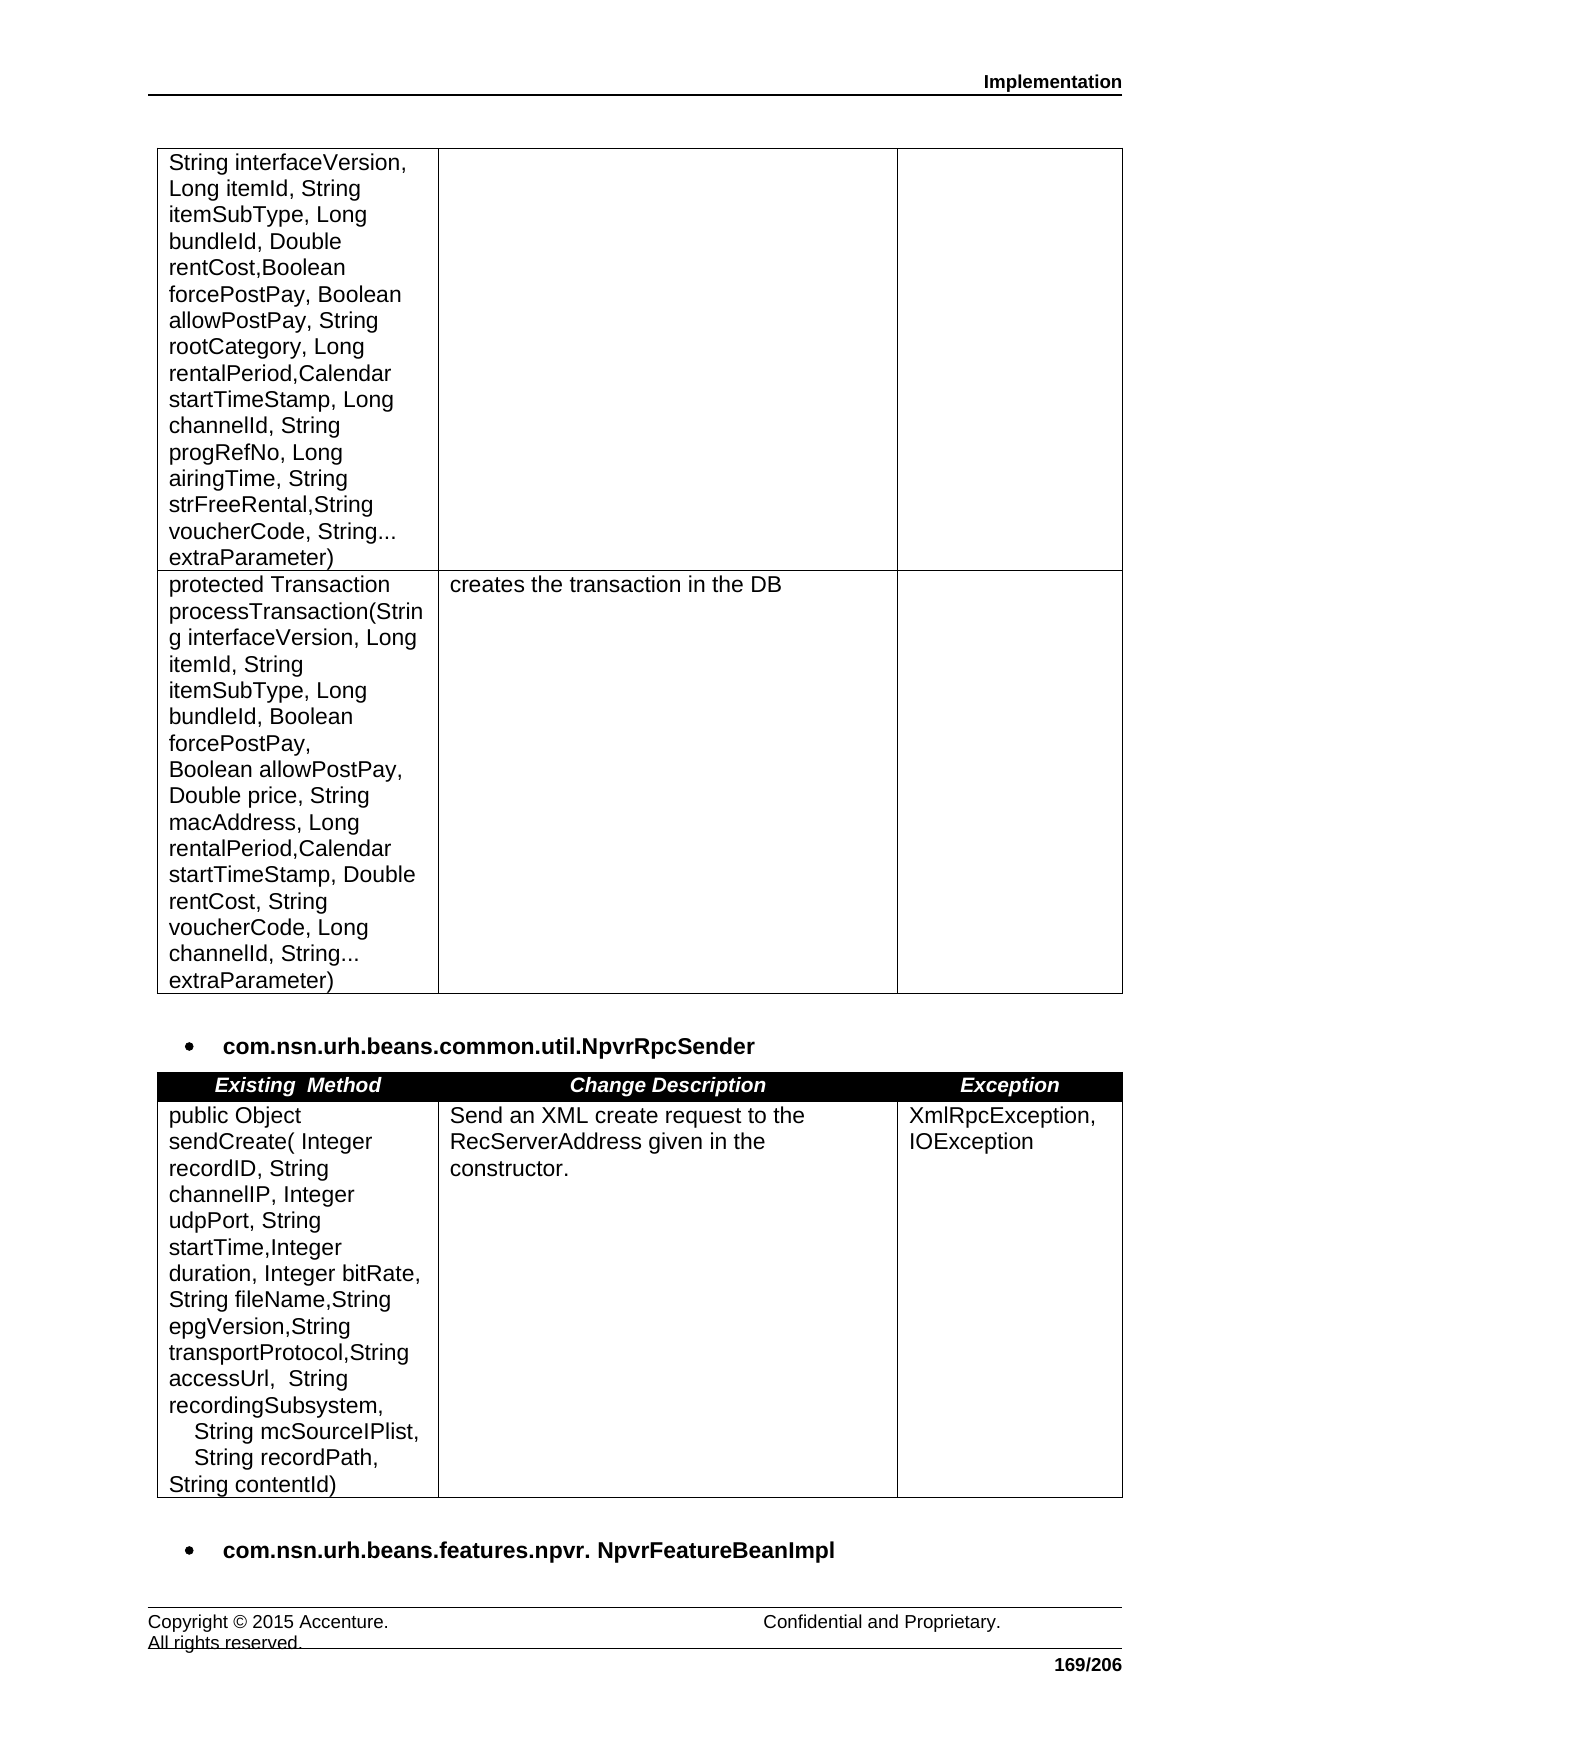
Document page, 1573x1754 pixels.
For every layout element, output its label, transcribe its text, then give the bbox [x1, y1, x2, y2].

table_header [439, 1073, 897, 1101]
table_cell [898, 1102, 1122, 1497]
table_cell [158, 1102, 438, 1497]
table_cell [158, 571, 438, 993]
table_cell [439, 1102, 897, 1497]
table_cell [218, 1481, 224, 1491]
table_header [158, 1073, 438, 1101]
list com.nsn.urh.beans.common.util.NpvrRpcSender [185, 1033, 1122, 1059]
list com.nsn.urh.beans.features.npvr. NpvrFeatureBeanImpl [185, 1537, 1122, 1563]
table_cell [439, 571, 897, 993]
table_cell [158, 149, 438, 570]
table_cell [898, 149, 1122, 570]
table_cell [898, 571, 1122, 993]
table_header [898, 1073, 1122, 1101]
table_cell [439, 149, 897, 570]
